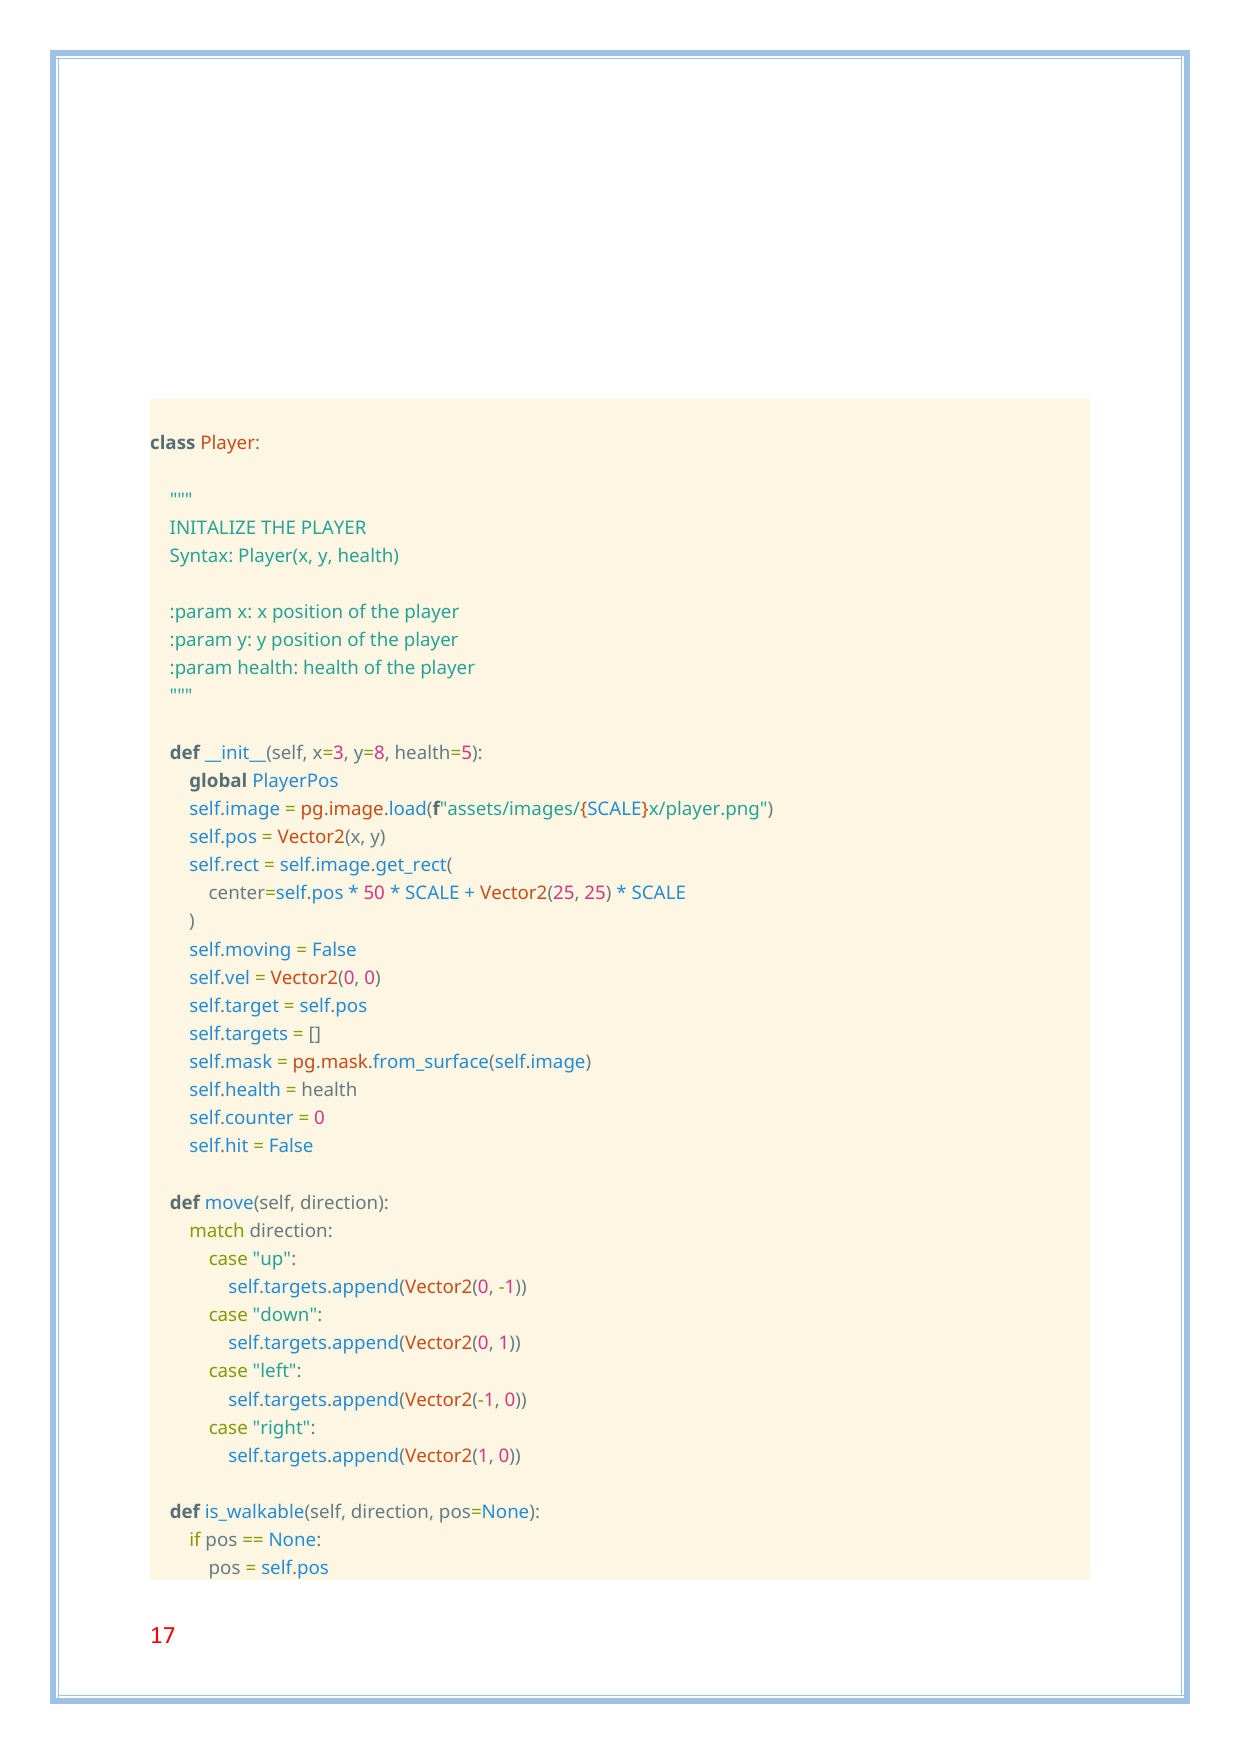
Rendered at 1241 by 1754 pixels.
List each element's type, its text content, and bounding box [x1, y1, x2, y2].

text def move(self, direction): [150, 1186, 1090, 1214]
text """ [150, 680, 1090, 708]
text """ [150, 483, 1090, 511]
text :param x: x position of the player [150, 596, 1090, 624]
text Syntax: Player(x, y, health) [150, 539, 1090, 568]
text self.mask = pg.mask.from_surface(self.image) [150, 1046, 1090, 1074]
text self.targets.append(Vector2(-1, 0)) [150, 1383, 1090, 1411]
text case "right": [150, 1411, 1090, 1439]
text def __init__(self, x=3, y=8, health=5): [150, 736, 1090, 764]
text ) [150, 905, 1090, 933]
text self.targets.append(Vector2(1, 0)) [150, 1439, 1090, 1468]
text self.targets.append(Vector2(0, 1)) [150, 1327, 1090, 1355]
text :param health: health of the player [150, 652, 1090, 680]
text case "up": [150, 1243, 1090, 1271]
text match direction: [150, 1214, 1090, 1243]
text self.targets.append(Vector2(0, -1)) [150, 1271, 1090, 1299]
text self.image = pg.image.load(f"assets/images/{SCALE}x/player.png") [150, 793, 1090, 821]
text self.pos = Vector2(x, y) [150, 821, 1090, 849]
text class Player: [150, 427, 1090, 455]
text global PlayerPos [150, 764, 1090, 793]
text self.vel = Vector2(0, 0) [150, 961, 1090, 989]
text center=self.pos * 50 * SCALE + Vector2(25, 25) * SCALE [150, 877, 1090, 905]
text pos = self.pos [150, 1552, 1090, 1580]
text self.health = health [150, 1074, 1090, 1102]
text self.targets = [] [150, 1018, 1090, 1046]
text self.moving = False [150, 933, 1090, 961]
text self.hit = False [150, 1130, 1090, 1158]
text :param y: y position of the player [150, 624, 1090, 652]
text self.counter = 0 [150, 1102, 1090, 1130]
text case "left": [150, 1355, 1090, 1383]
text self.target = self.pos [150, 989, 1090, 1018]
text INITALIZE THE PLAYER [150, 511, 1090, 539]
text if pos == None: [150, 1524, 1090, 1552]
text def is_walkable(self, direction, pos=None): [150, 1496, 1090, 1524]
text self.rect = self.image.get_rect( [150, 849, 1090, 877]
text case "down": [150, 1299, 1090, 1327]
